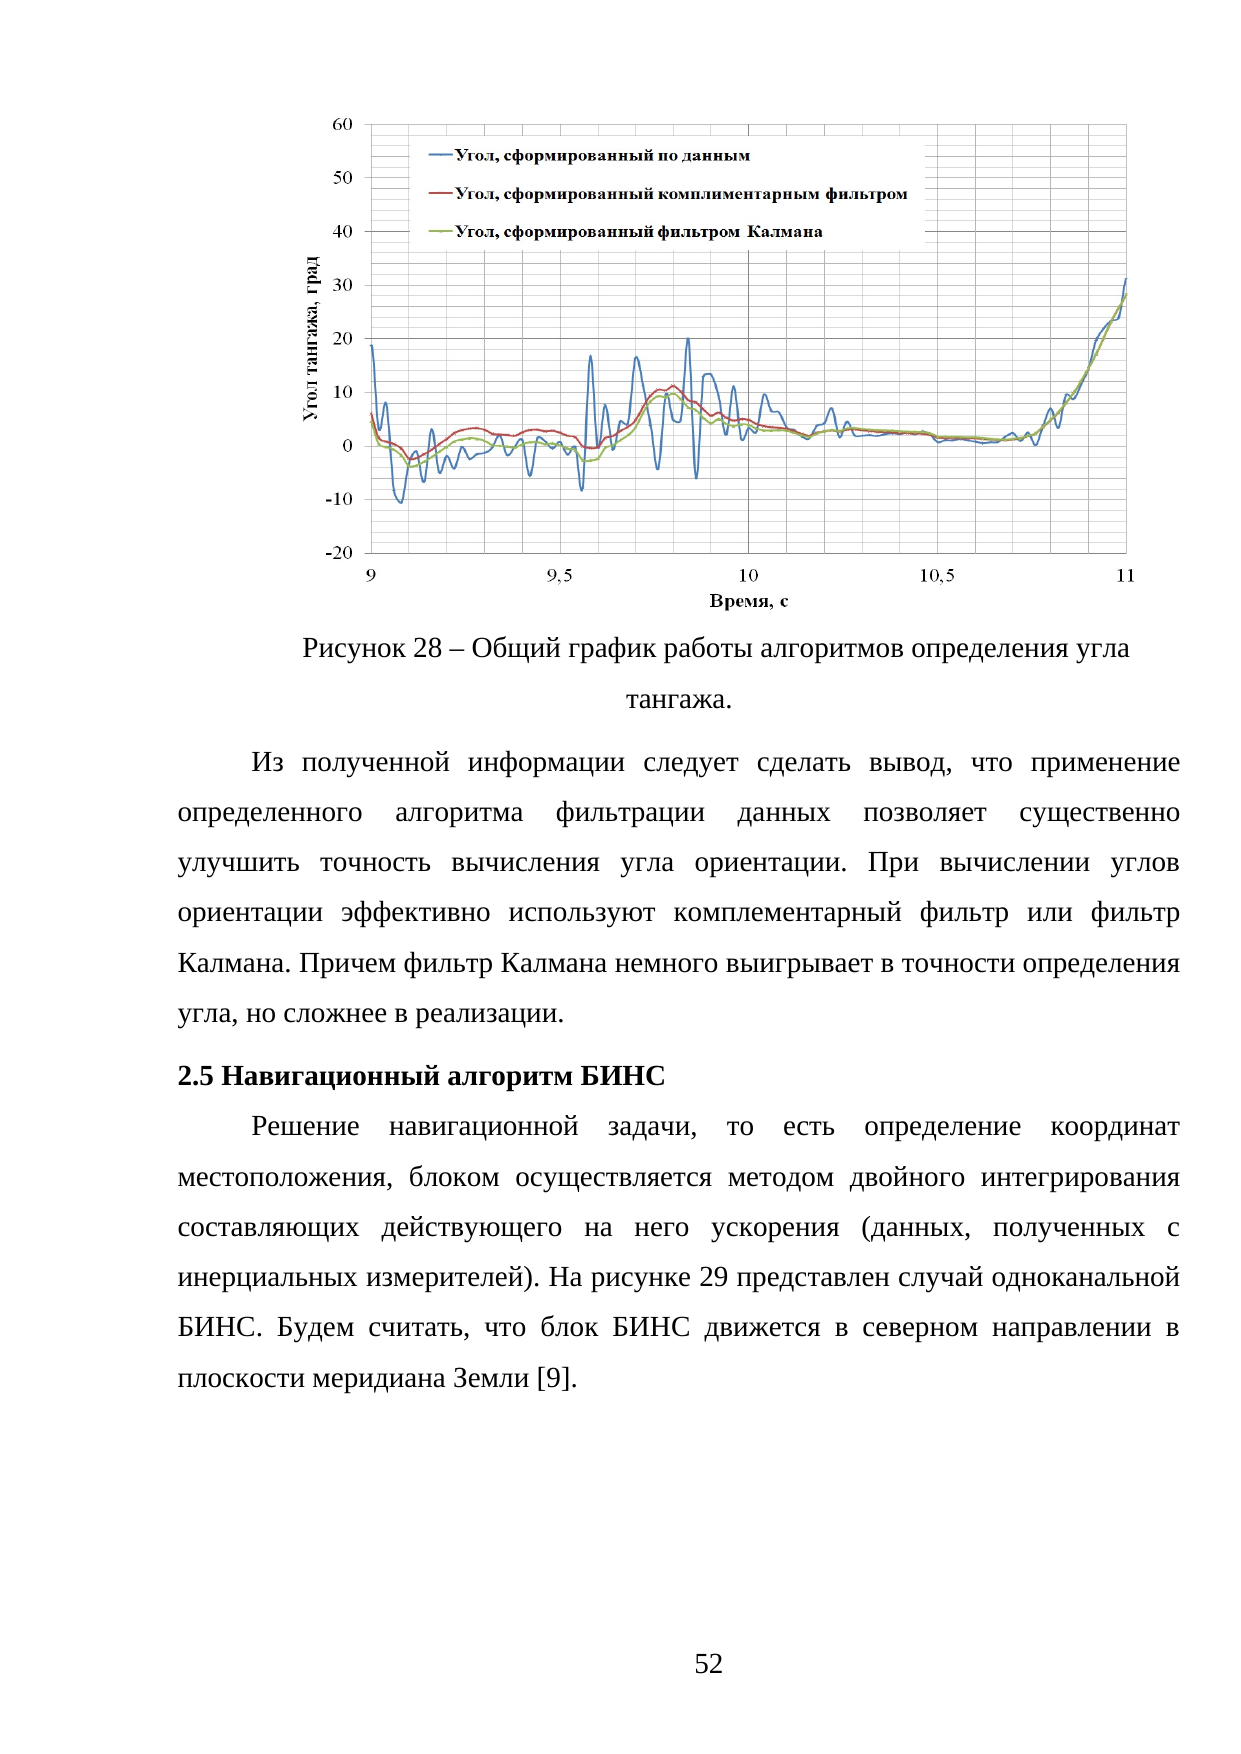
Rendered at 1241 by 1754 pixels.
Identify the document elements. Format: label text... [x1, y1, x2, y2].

text Решение навигационной задачи, то есть определение координат местоположения, блоком осуществляется методом двойного интегрирования составляющих действующего на него ускорения (данных, полученных с инерциальных измерителей). На рисунке 29 представлен случай одноканальной БИНС. Будем считать, что блок БИНС движется в северном направлении в плоскости меридиана Земли [9]. [177, 1108, 1181, 1393]
text Из полученной информации следует сделать вывод, что применение определенного алгоритма фильтрации данных позволяет существенно улучшить точность вычисления угла ориентации. При вычислении углов ориентации эффективно используют комплементарный фильтр или фильтр Калмана. Причем фильтр Калмана немного выигрывает в точности определения угла, но сложнее в реализации. [177, 744, 1181, 1029]
text Рисунок 28 – Общий график работы алгоритмов определения угла тангажа. [177, 631, 1181, 714]
picture [292, 118, 1140, 614]
text 2.5 Навигационный алгоритм БИНС [177, 1058, 1181, 1092]
